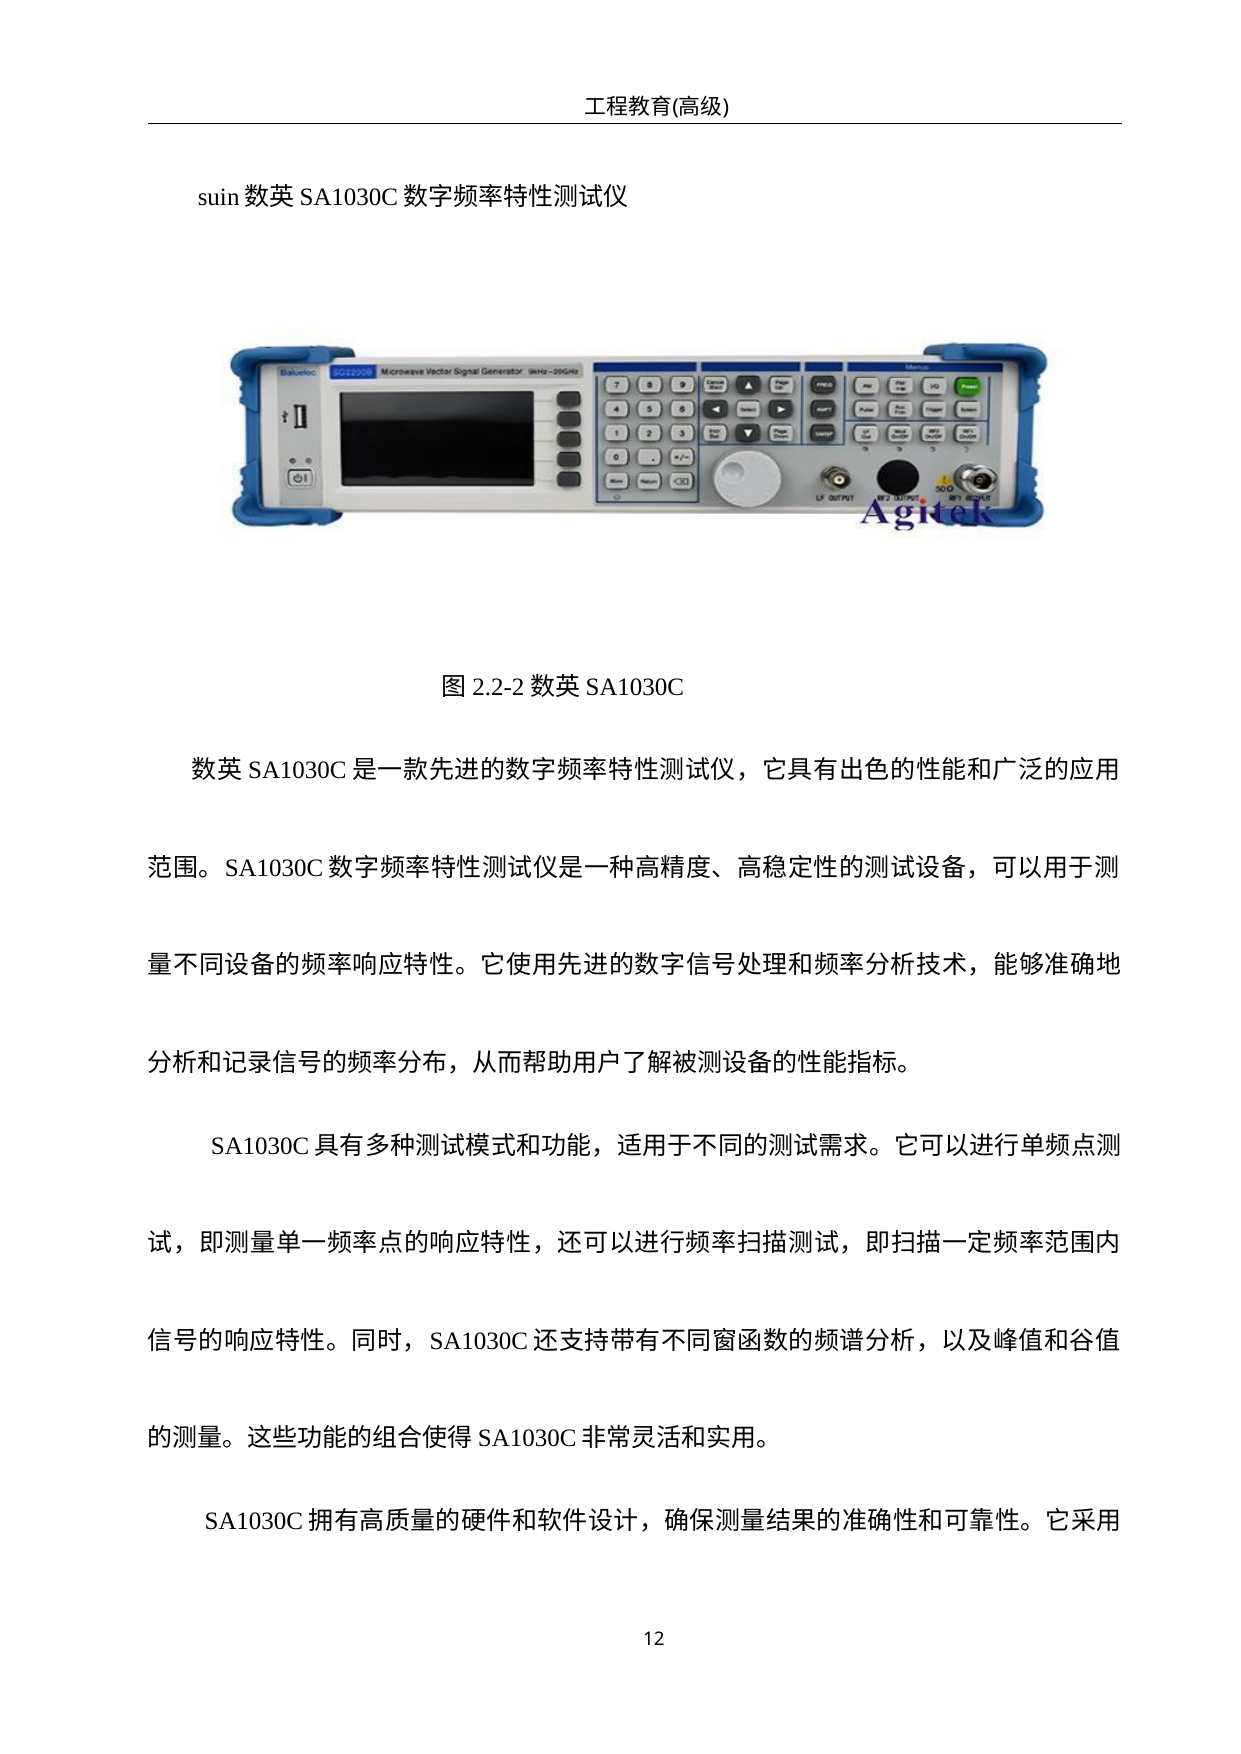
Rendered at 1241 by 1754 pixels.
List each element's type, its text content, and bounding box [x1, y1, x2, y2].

text suin数英SA1030C数字频率特性测试仪 [148, 162, 1122, 227]
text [148, 1486, 1122, 1551]
text SA1030C具有多种测试模式和功能，适用于不同的测试需求。它可以进行单频点测试，即测量单一频率点的响应特性，还可以进行频率扫描测试，即扫描一定频率范围内信号的响应特性。同时，SA1030C还支持带有不同窗函数的频谱分析，以及峰值和谷值的测量。这些功能的组合使得SA1030C非常灵活和实用。 [148, 1111, 1122, 1468]
picture [201, 245, 1089, 634]
text 数英SA1030C是一款先进的数字频率特性测试仪，它具有出色的性能和广泛的应用范围。SA1030C数字频率特性测试仪是一种高精度、高稳定性的测试设备，可以用于测量不同设备的频率响应特性。它使用先进的数字信号处理和频率分析技术，能够准确地分析和记录信号的频率分布，从而帮助用户了解被测设备的性能指标。 [148, 735, 1122, 1093]
text 图 2.2-2 数英SA1030C [148, 652, 1122, 717]
